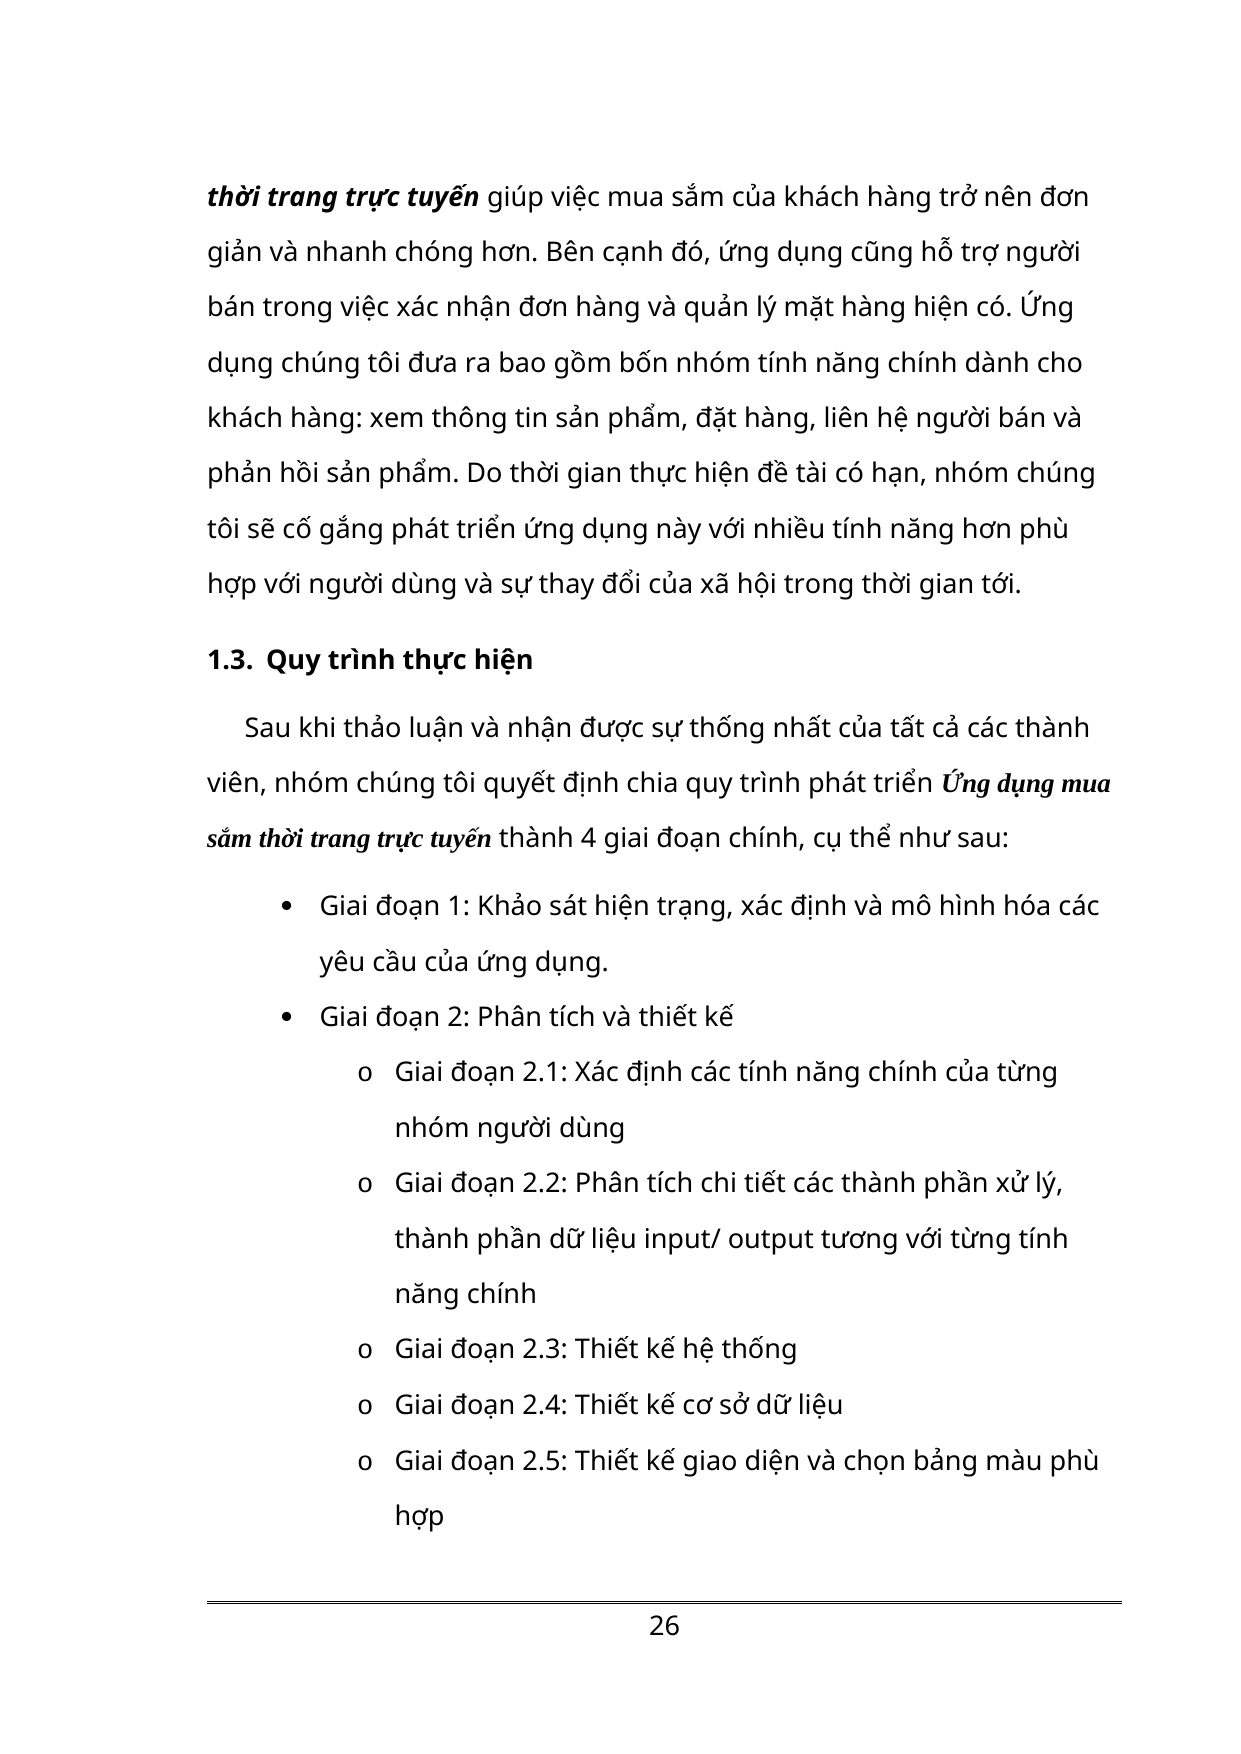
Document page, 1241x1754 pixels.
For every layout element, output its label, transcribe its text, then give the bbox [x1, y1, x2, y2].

list Giai đoạn 2.3: Thiết kế hệ thống [357, 1330, 1122, 1367]
list Giai đoạn 2.1: Xác định các tính năng chính của từng nhóm người dùng [357, 1053, 1122, 1145]
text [207, 177, 1122, 601]
list Giai đoạn 2.2: Phân tích chi tiết các thành phần xử lý, thành phần dữ liệu input/ output tương với từng tính năng chính [357, 1163, 1122, 1311]
text Sau khi thảo luận và nhận được sự thống nhất của tất cả các thành viên, nhóm chúng tôi quyết định chia quy trình phát triển Ứng dụng mua sắm thời trang trực tuyến thành 4 giai đoạn chính, cụ thể như sau: [207, 708, 1122, 856]
list Giai đoạn 1: Khảo sát hiện trạng, xác định và mô hình hóa các yêu cầu của ứng dụng. [282, 887, 1122, 979]
subtitle Quy trình thực hiện [207, 641, 1122, 677]
list Giai đoạn 2.4: Thiết kế cơ sở dữ liệu [357, 1385, 1122, 1422]
list Giai đoạn 2: Phân tích và thiết kế [282, 997, 1122, 1034]
list Giai đoạn 2.5: Thiết kế giao diện và chọn bảng màu phù hợp [357, 1441, 1122, 1533]
